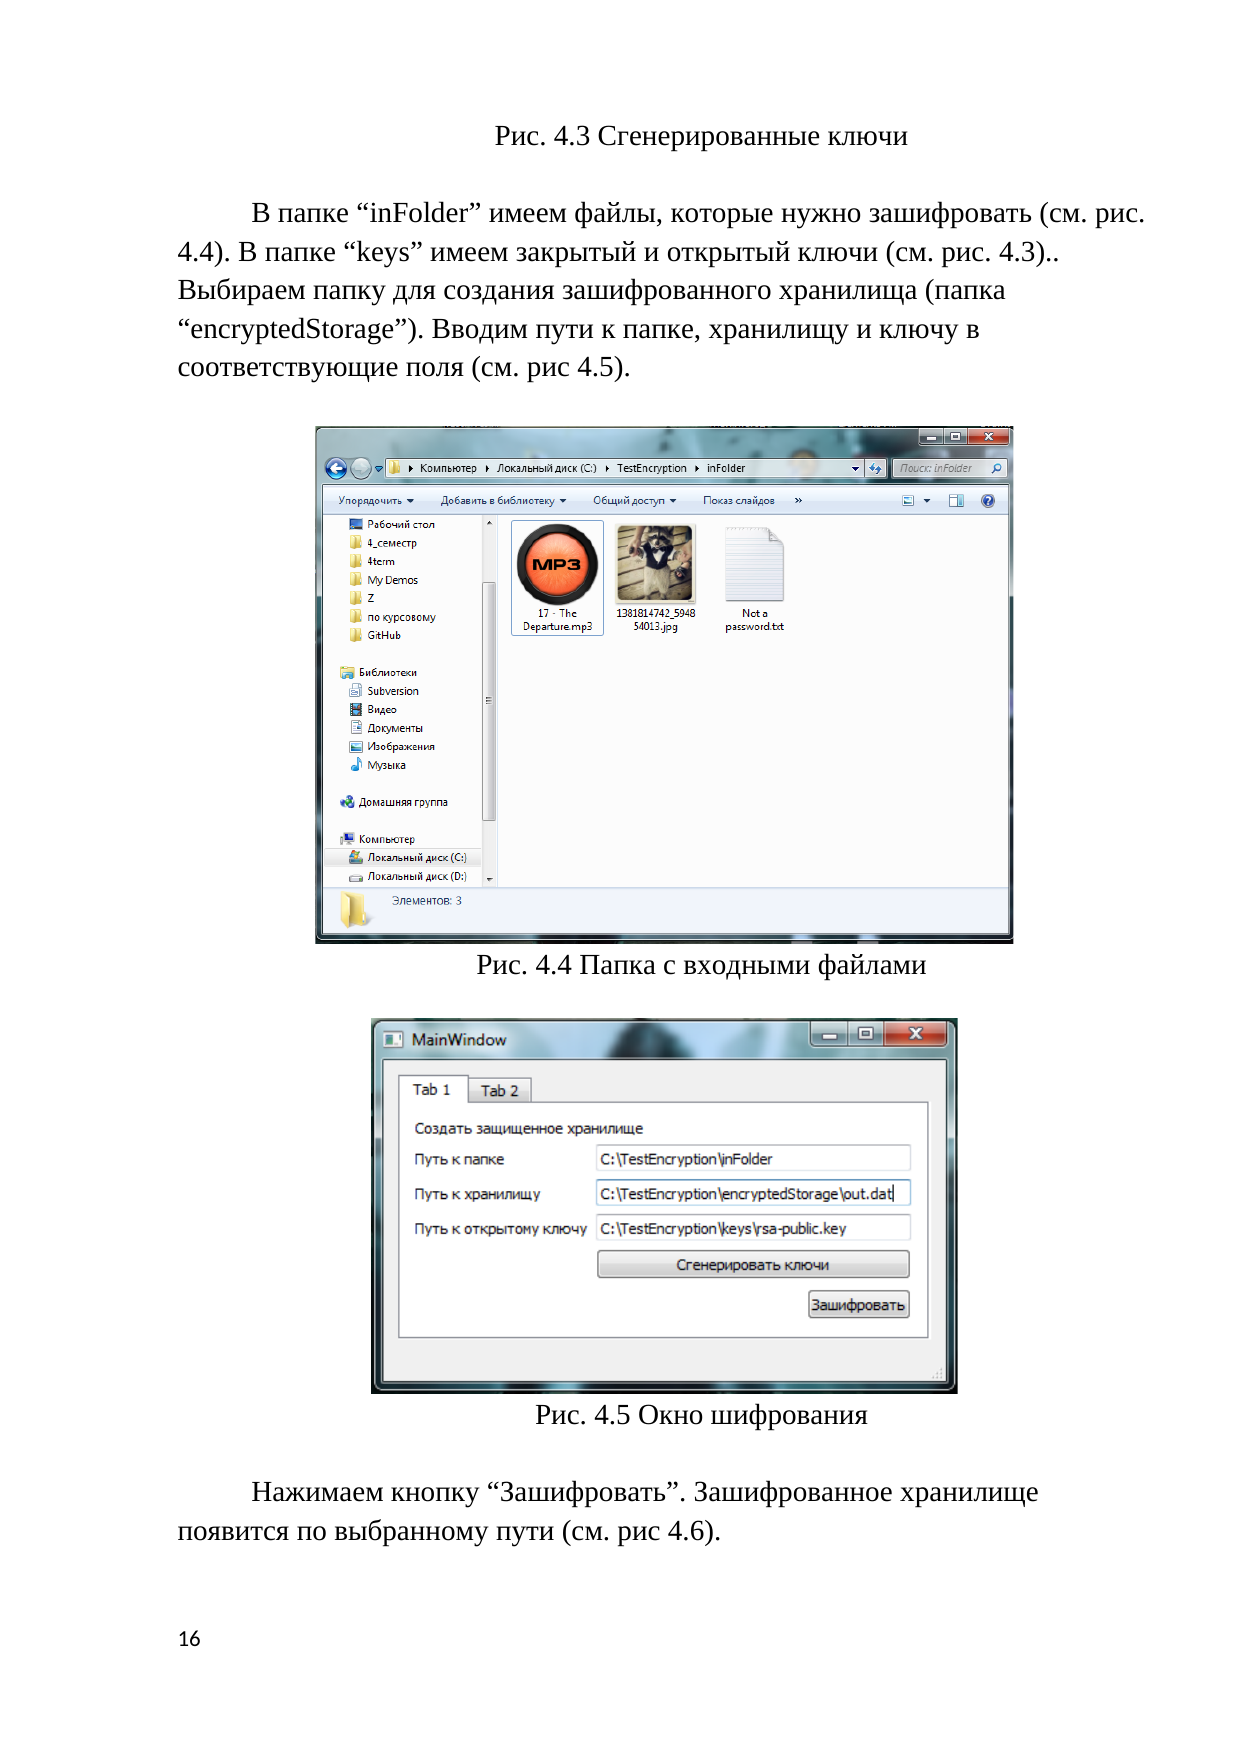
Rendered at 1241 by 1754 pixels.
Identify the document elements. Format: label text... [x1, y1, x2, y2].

text Нажимаем кнопку “Зашифровать”. Зашифрованное хранилище появится по выбранному пути (см. рис 4.6). [177, 1474, 1152, 1547]
picture [315, 426, 1014, 944]
text Рис. 4.4 Папка с входными файлами [177, 947, 1152, 981]
picture [371, 1018, 958, 1394]
text Рис. 4.5 Окно шифрования [177, 1397, 1152, 1431]
text Рис. 4.3 Сгенерированные ключи [177, 118, 1152, 152]
text В папке “inFolder” имеем файлы, которые нужно зашифровать (см. рис. 4.4). В папке “keys” имеем закрытый и открытый ключи (см. рис. 4.3).. Выбираем папку для создания зашифрованного хранилища (папка “encryptedStorage”). Вводим пути к папке, хранилищу и ключу в соответствующие поля (см. рис 4.5). [177, 195, 1152, 383]
